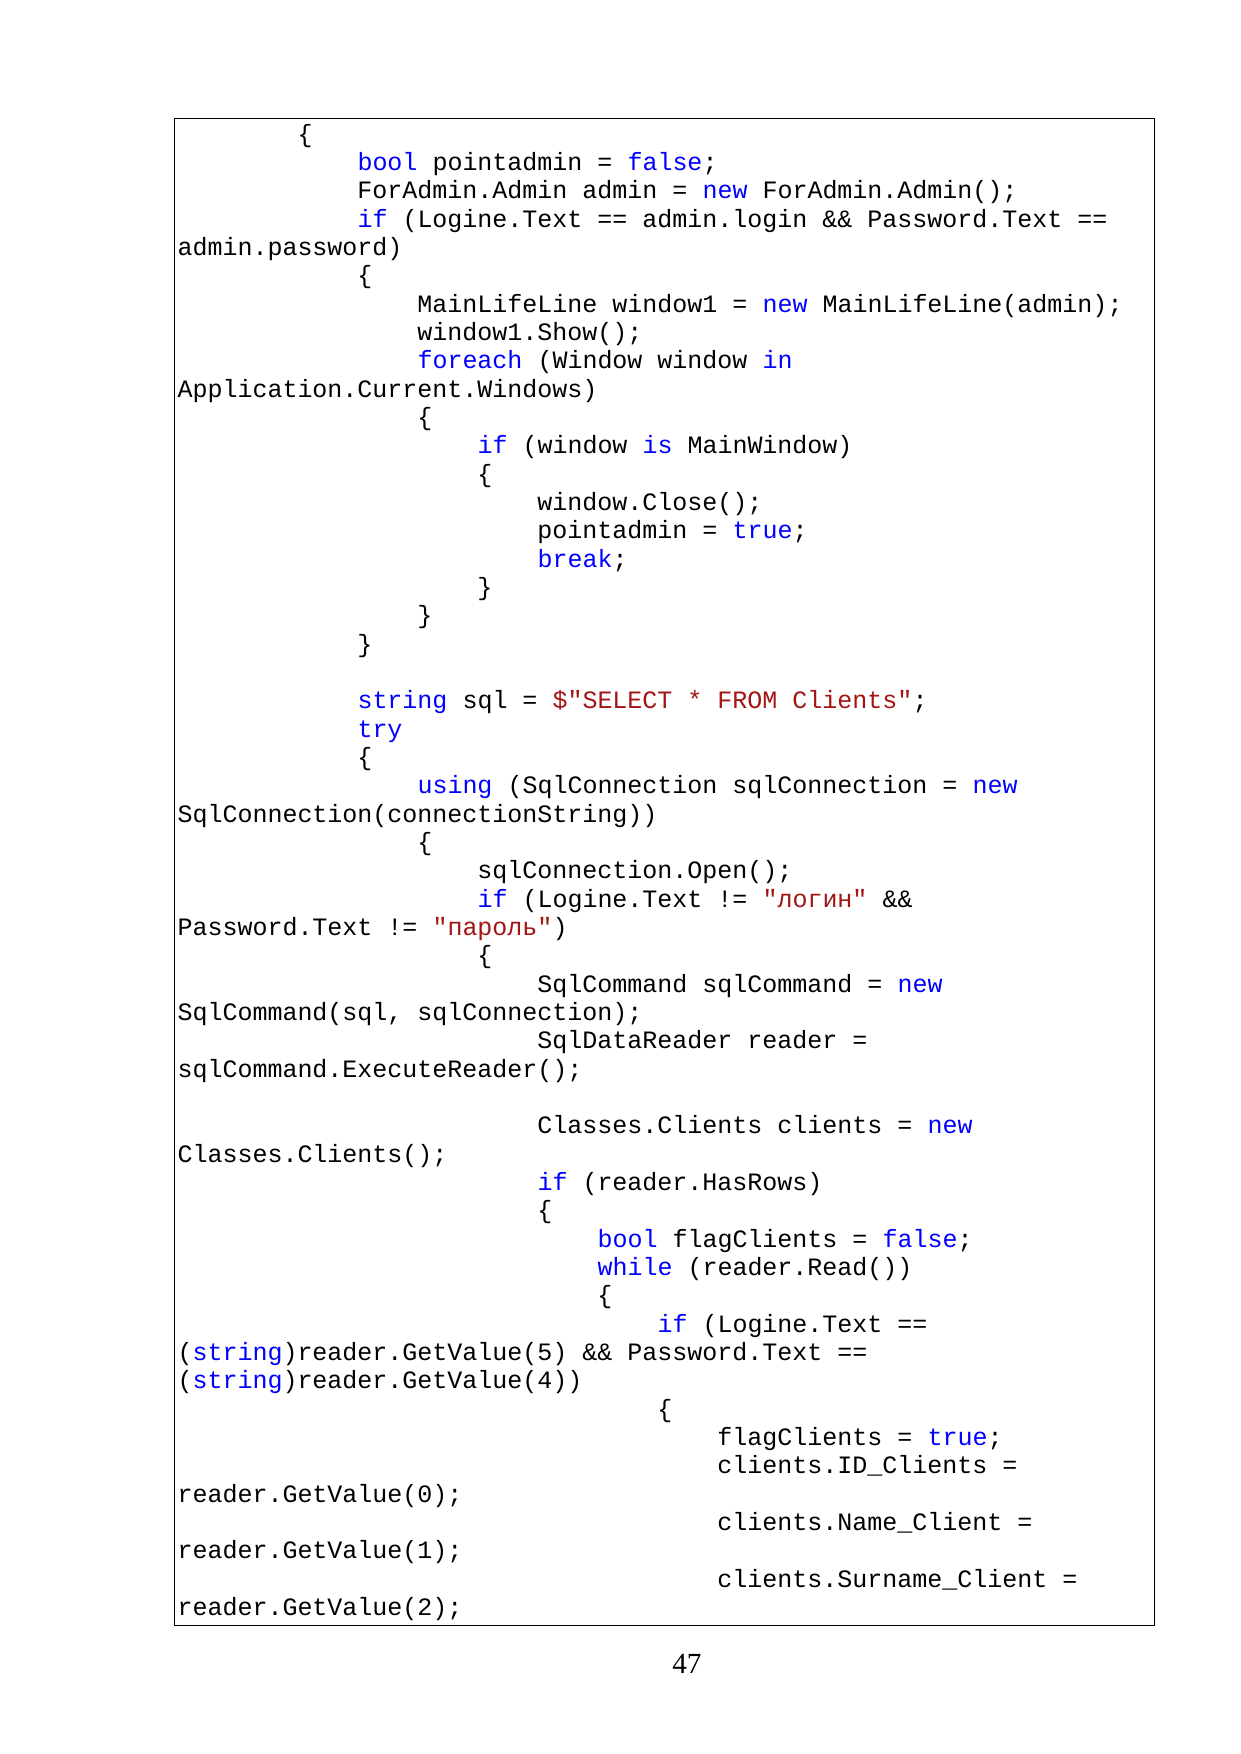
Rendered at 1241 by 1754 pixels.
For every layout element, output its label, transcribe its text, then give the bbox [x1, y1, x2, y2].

text } [177, 574, 1152, 603]
text { [177, 1396, 1152, 1424]
text string sql = $"SELECT * FROM Clients"; [177, 688, 1152, 716]
text clients.Surname_Client = reader.GetValue(2); [175, 1563, 1154, 1625]
text if (Logine.Text != "логин" && Password.Text != "пароль") [177, 886, 1152, 943]
text { [177, 829, 1152, 858]
text foreach (Window window in Application.Current.Windows) [177, 348, 1152, 404]
text { [177, 1283, 1152, 1311]
text flagClients = true; [177, 1424, 1152, 1453]
text } [177, 603, 1152, 631]
text SqlDataReader reader = sqlCommand.ExecuteReader(); [177, 1028, 1152, 1084]
text using (SqlConnection sqlConnection = new SqlConnection(connectionString)) [177, 773, 1152, 829]
text { [177, 1198, 1152, 1226]
text if (reader.HasRows) [177, 1169, 1152, 1198]
text try [177, 716, 1152, 744]
text } [177, 631, 1152, 659]
text Classes.Clients clients = new Classes.Clients(); [177, 1113, 1152, 1169]
text SqlCommand sqlCommand = new SqlCommand(sql, sqlConnection); [177, 971, 1152, 1028]
text pointadmin = true; [177, 518, 1152, 546]
text { [177, 943, 1152, 971]
text { [177, 744, 1152, 773]
text if (Logine.Text == (string)reader.GetValue(5) && Password.Text == (string)reader.GetValue(4)) [177, 1311, 1152, 1396]
text bool pointadmin = false; [177, 149, 1152, 178]
text sqlConnection.Open(); [177, 858, 1152, 886]
text window1.Show(); [177, 319, 1152, 348]
text if (Logine.Text == admin.login && Password.Text == admin.password) [177, 206, 1152, 263]
text { [177, 461, 1152, 489]
text bool flagClients = false; [177, 1226, 1152, 1254]
text window.Close(); [177, 489, 1152, 518]
text { [175, 119, 1154, 149]
text while (reader.Read()) [177, 1254, 1152, 1283]
text if (window is MainWindow) [177, 433, 1152, 461]
text { [177, 404, 1152, 433]
text clients.ID_Clients = reader.GetValue(0); [177, 1453, 1152, 1509]
text { [177, 263, 1152, 291]
text clients.Name_Client = reader.GetValue(1); [177, 1509, 1152, 1563]
text ForAdmin.Admin admin = new ForAdmin.Admin(); [177, 178, 1152, 206]
text MainLifeLine window1 = new MainLifeLine(admin); [177, 291, 1152, 319]
text break; [177, 546, 1152, 574]
